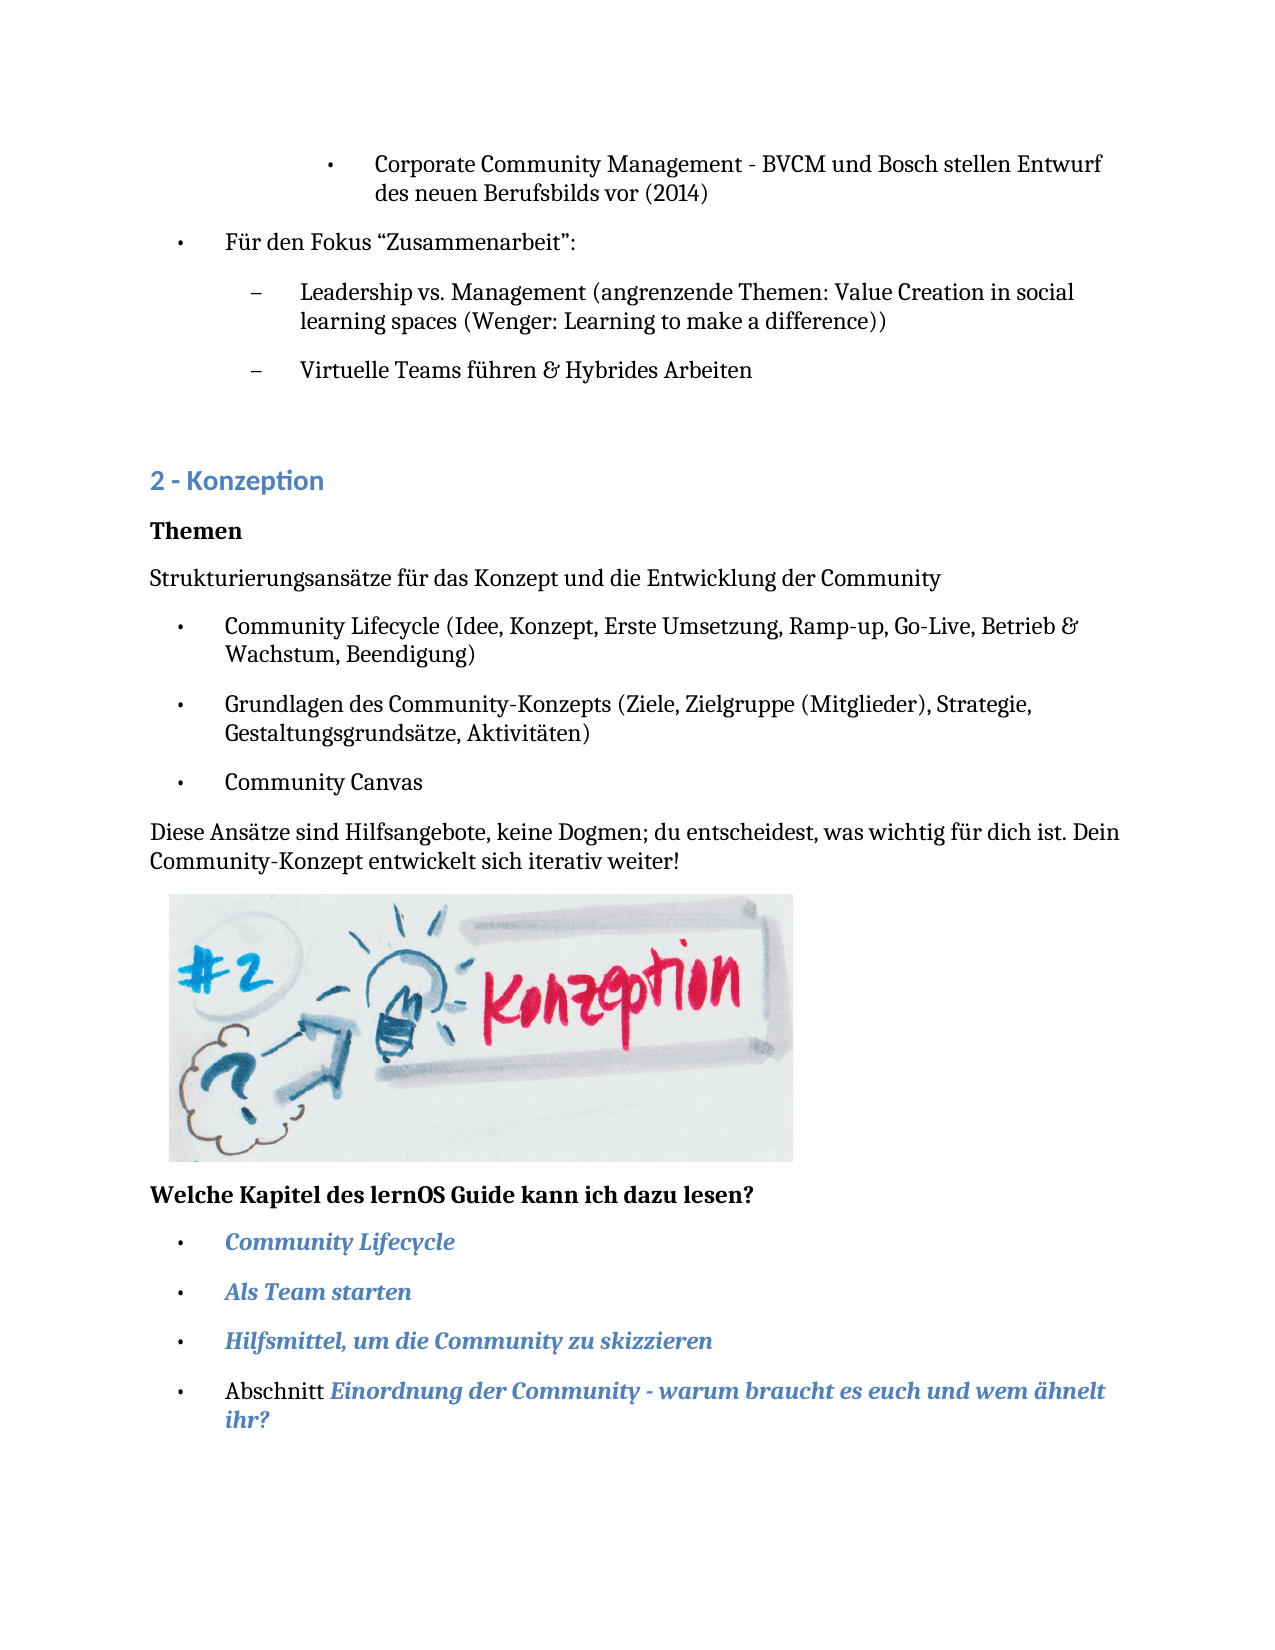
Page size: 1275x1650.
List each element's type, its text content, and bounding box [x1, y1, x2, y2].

list Community Lifecycle (Idee, Konzept, Erste Umsetzung, Ramp-up, Go-Live, Betrieb & Wachstum, Beendigung) [175, 612, 1125, 669]
text Welche Kapitel des lernOS Guide kann ich dazu lesen? [150, 1181, 1125, 1209]
subtitle 2 - Konzeption [150, 462, 1125, 498]
list Virtuelle Teams führen & Hybrides Arbeiten [250, 356, 1125, 385]
picture [168, 894, 794, 1162]
list Grundlagen des Community-Konzepts (Ziele, Zielgruppe (Mitglieder), Strategie, Gestaltungsgrundsätze, Aktivitäten) [175, 690, 1125, 747]
text Diese Ansätze sind Hilfsangebote, keine Dogmen; du entscheidest, was wichtig für dich ist. Dein Community-Konzept entwickelt sich iterativ weiter! [150, 818, 1125, 875]
list Community Canvas [175, 768, 1125, 797]
list Community Lifecycle [175, 1228, 1125, 1257]
text Themen [150, 517, 1125, 545]
list Corporate Community Management - BVCM und Bosch stellen Entwurf des neuen Berufsbilds vor (2014) [325, 150, 1125, 207]
list Leadership vs. Management (angrenzende Themen: Value Creation in social learning spaces (Wenger: Learning to make a difference)) [250, 278, 1125, 335]
text Strukturierungsansätze für das Konzept und die Entwicklung der Community [150, 564, 1125, 593]
list Abschnitt Einordnung der Community - warum braucht es euch und wem ähnelt ihr? [175, 1377, 1125, 1434]
list Hilfsmittel, um die Community zu skizzieren [175, 1327, 1125, 1356]
list Für den Fokus “Zusammenarbeit”: [175, 228, 1125, 257]
list Als Team starten [175, 1278, 1125, 1306]
